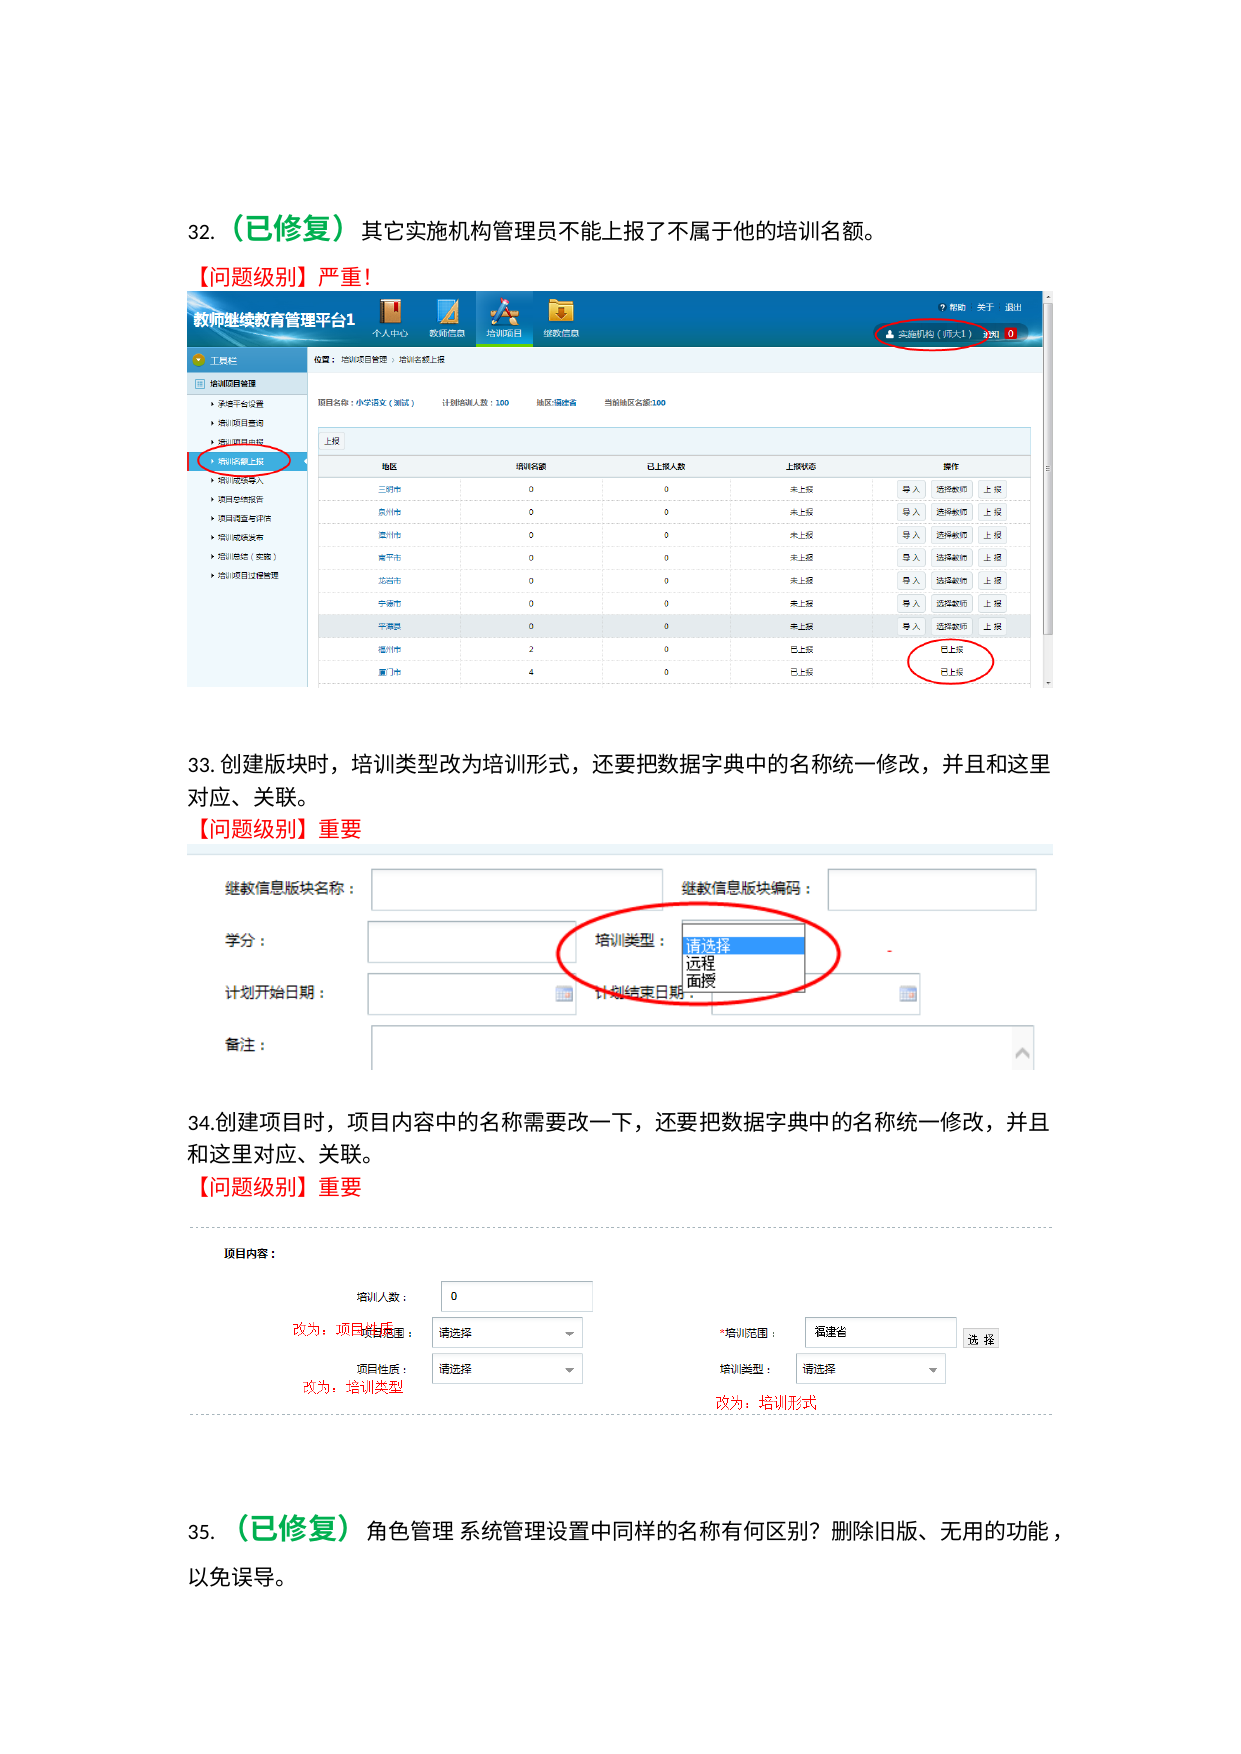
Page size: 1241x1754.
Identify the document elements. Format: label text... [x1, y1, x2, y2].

picture [187, 291, 1053, 688]
text 32.（已修复）其它实施机构管理员不能上报了不属于他的培训名额。 [187, 194, 1053, 259]
text 【问题级别】严重！ [187, 259, 1053, 291]
text 【问题级别】重要 [187, 1169, 1053, 1201]
text 【问题级别】重要 [187, 812, 1053, 844]
text 33. 创建版块时，培训类型改为培训形式，还要把数据字典中的名称统一修改，并且和这里对应、关联。 [187, 747, 1053, 812]
text 34.创建项目时，项目内容中的名称需要改一下，还要把数据字典中的名称统一修改，并且和这里对应、关联。 [187, 1104, 1053, 1169]
text 35. （已修复）角色管理 系统管理设置中同样的名称有何区别？删除旧版、无用的功能，以免误导。 [187, 1494, 1053, 1592]
picture [187, 844, 1053, 1070]
picture [187, 1201, 1053, 1430]
